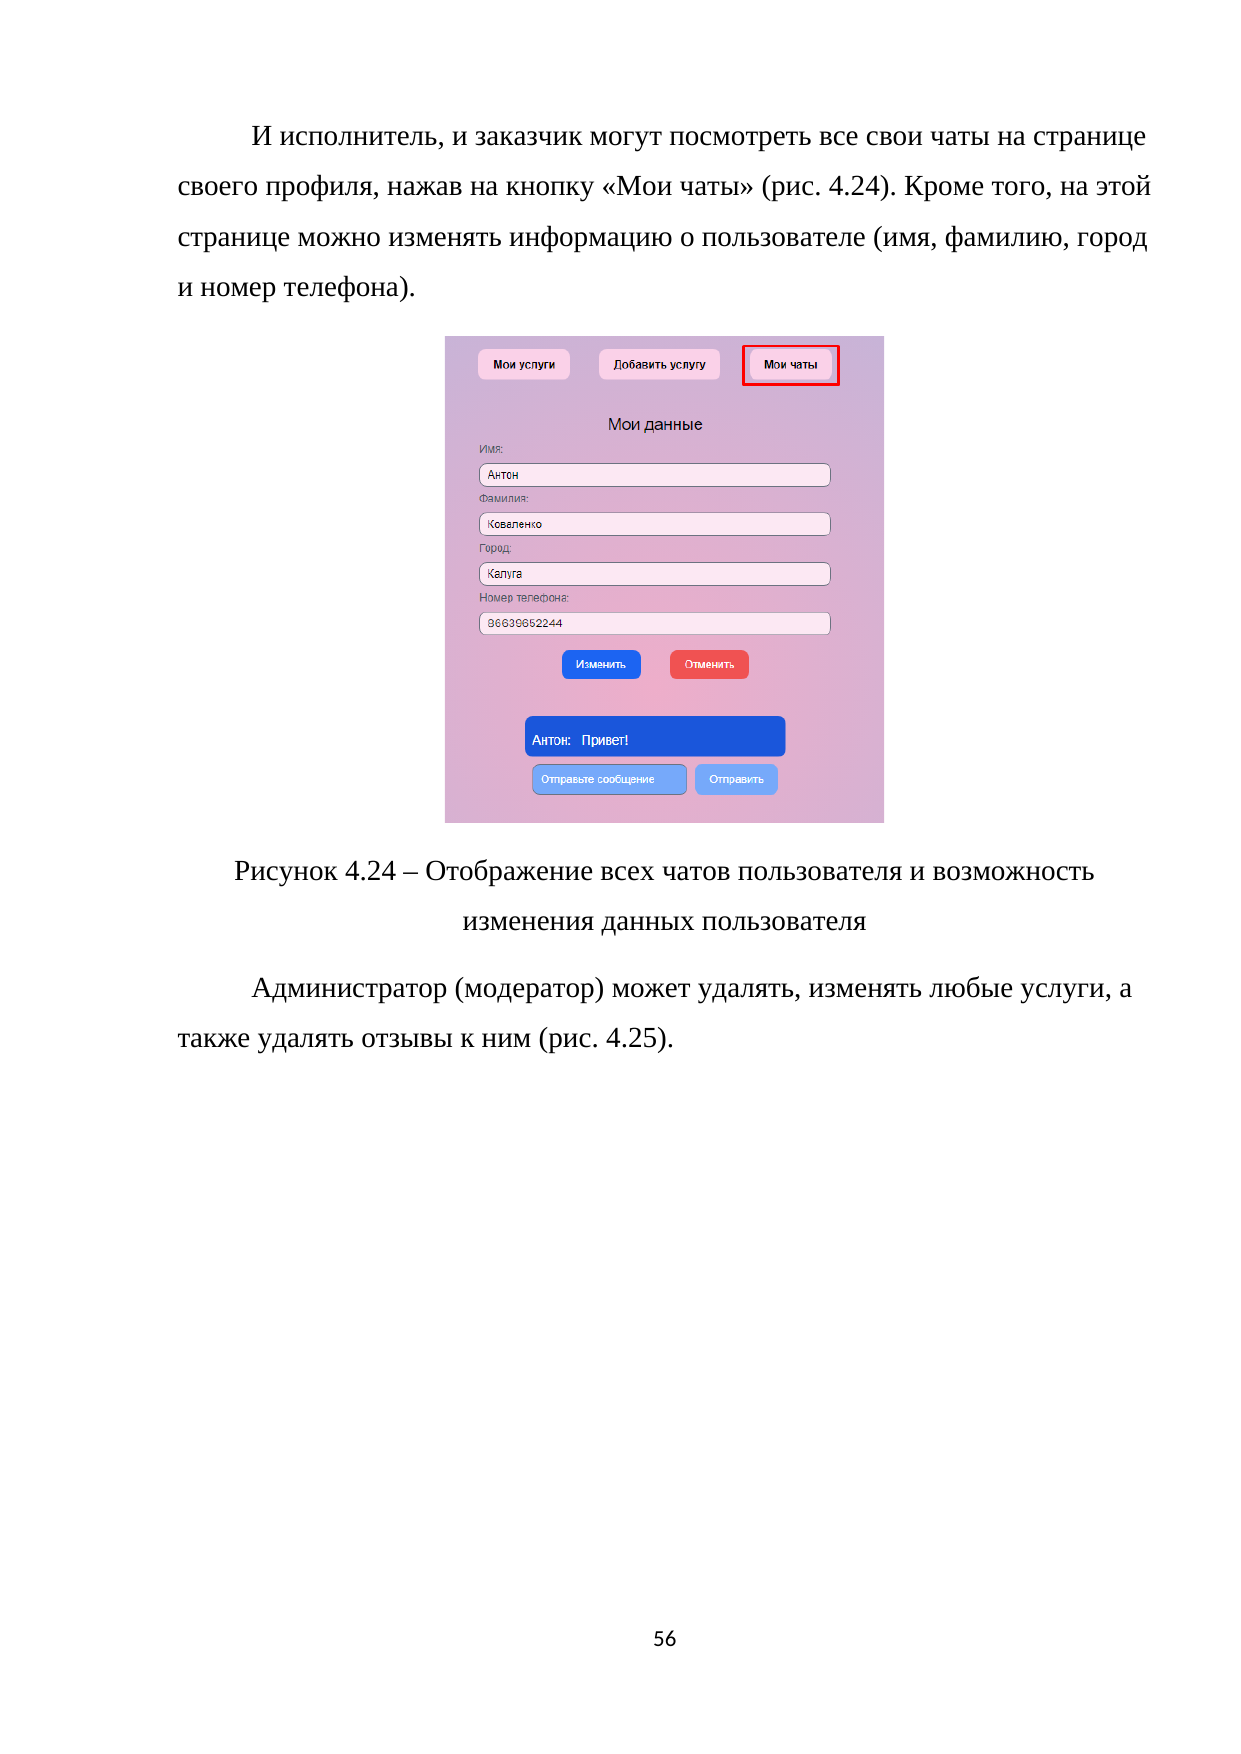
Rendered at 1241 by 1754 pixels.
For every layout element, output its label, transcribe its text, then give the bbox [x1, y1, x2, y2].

text Рисунок 4.24 – Отображение всех чатов пользователя и возможность изменения данных пользователя [177, 853, 1152, 937]
text И исполнитель, и заказчик могут посмотреть все свои чаты на странице своего профиля, нажав на кнопку «Мои чаты» (рис. 4.24). Кроме того, на этой странице можно изменять информацию о пользователе (имя, фамилию, город и номер телефона). [177, 118, 1152, 303]
picture [444, 336, 885, 823]
text Администратор (модератор) может удалять, изменять любые услуги, а также удалять отзывы к ним (рис. 4.25). [177, 970, 1152, 1054]
